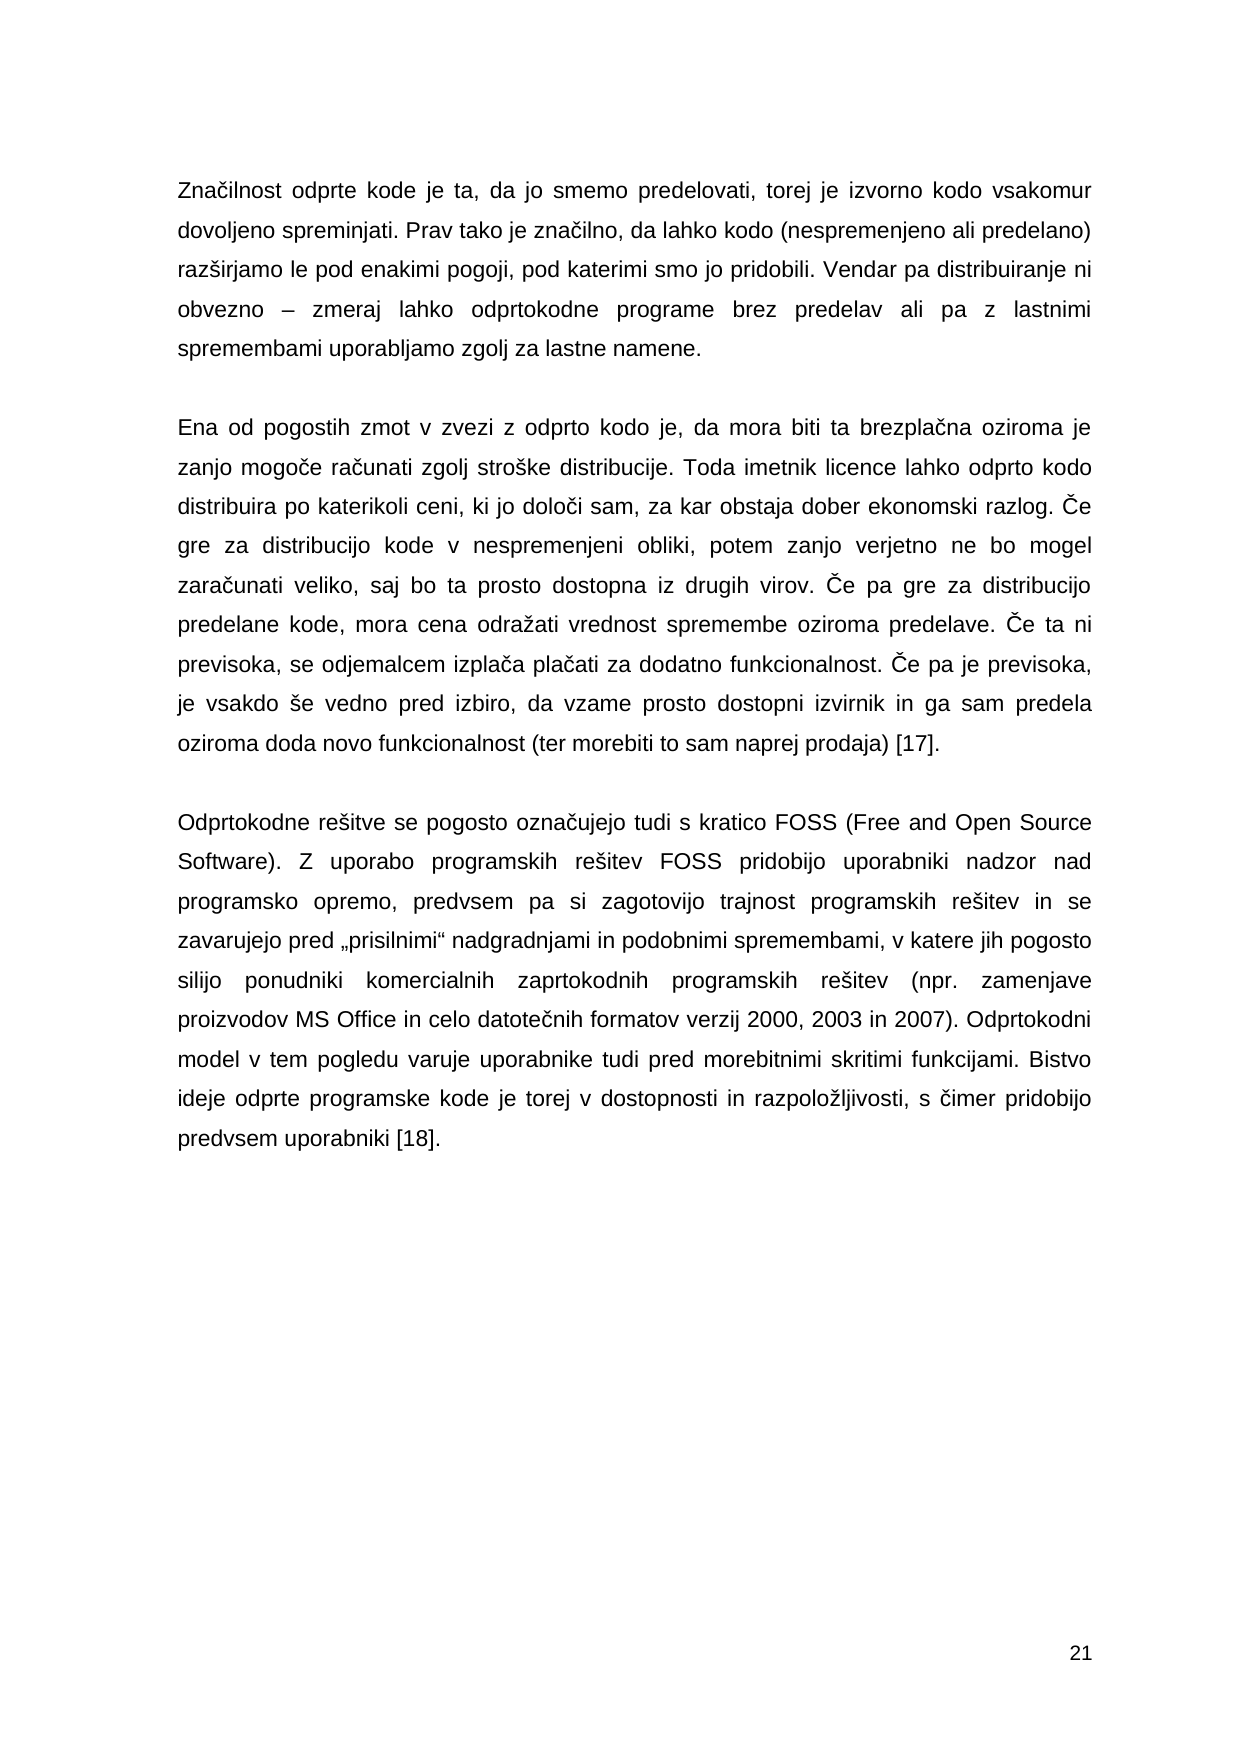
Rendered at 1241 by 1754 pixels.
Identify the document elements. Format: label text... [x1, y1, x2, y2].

text Značilnost odprte kode je ta, da jo smemo predelovati, torej je izvorno kodo vsakomur dovoljeno spreminjati. Prav tako je značilno, da lahko kodo (nespremenjeno ali predelano) razširjamo le pod enakimi pogoji, pod katerimi smo jo pridobili. Vendar pa distribuiranje ni obvezno – zmeraj lahko odprtokodne programe brez predelav ali pa z lastnimi spremembami uporabljamo zgolj za lastne namene. [177, 177, 1092, 361]
text Ena od pogostih zmot v zvezi z odprto kodo je, da mora biti ta brezplačna oziroma je zanjo mogoče računati zgolj stroške distribucije. Toda imetnik licence lahko odprto kodo distribuira po katerikoli ceni, ki jo določi sam, za kar obstaja dober ekonomski razlog. Če gre za distribucijo kode v nespremenjeni obliki, potem zanjo verjetno ne bo mogel zaračunati veliko, saj bo ta prosto dostopna iz drugih virov. Če pa gre za distribucijo predelane kode, mora cena odražati vrednost spremembe oziroma predelave. Če ta ni previsoka, se odjemalcem izplača plačati za dodatno funkcionalnost. Če pa je previsoka, je vsakdo še vedno pred izbiro, da vzame prosto dostopni izvirnik in ga sam predela oziroma doda novo funkcionalnost (ter morebiti to sam naprej prodaja) [17]. [177, 414, 1092, 756]
text Odprtokodne rešitve se pogosto označujejo tudi s kratico FOSS (Free and Open Source Software). Z uporabo programskih rešitev FOSS pridobijo uporabniki nadzor nad programsko opremo, predvsem pa si zagotovijo trajnost programskih rešitev in se zavarujejo pred „prisilnimi“ nadgradnjami in podobnimi spremembami, v katere jih pogosto silijo ponudniki komercialnih zaprtokodnih programskih rešitev (npr. zamenjave proizvodov MS Office in celo datotečnih formatov verzij 2000, 2003 in 2007). Odprtokodni model v tem pogledu varuje uporabnike tudi pred morebitnimi skritimi funkcijami. Bistvo ideje odprte programske kode je torej v dostopnosti in razpoložljivosti, s čimer pridobijo predvsem uporabniki [18]. [177, 809, 1092, 1151]
